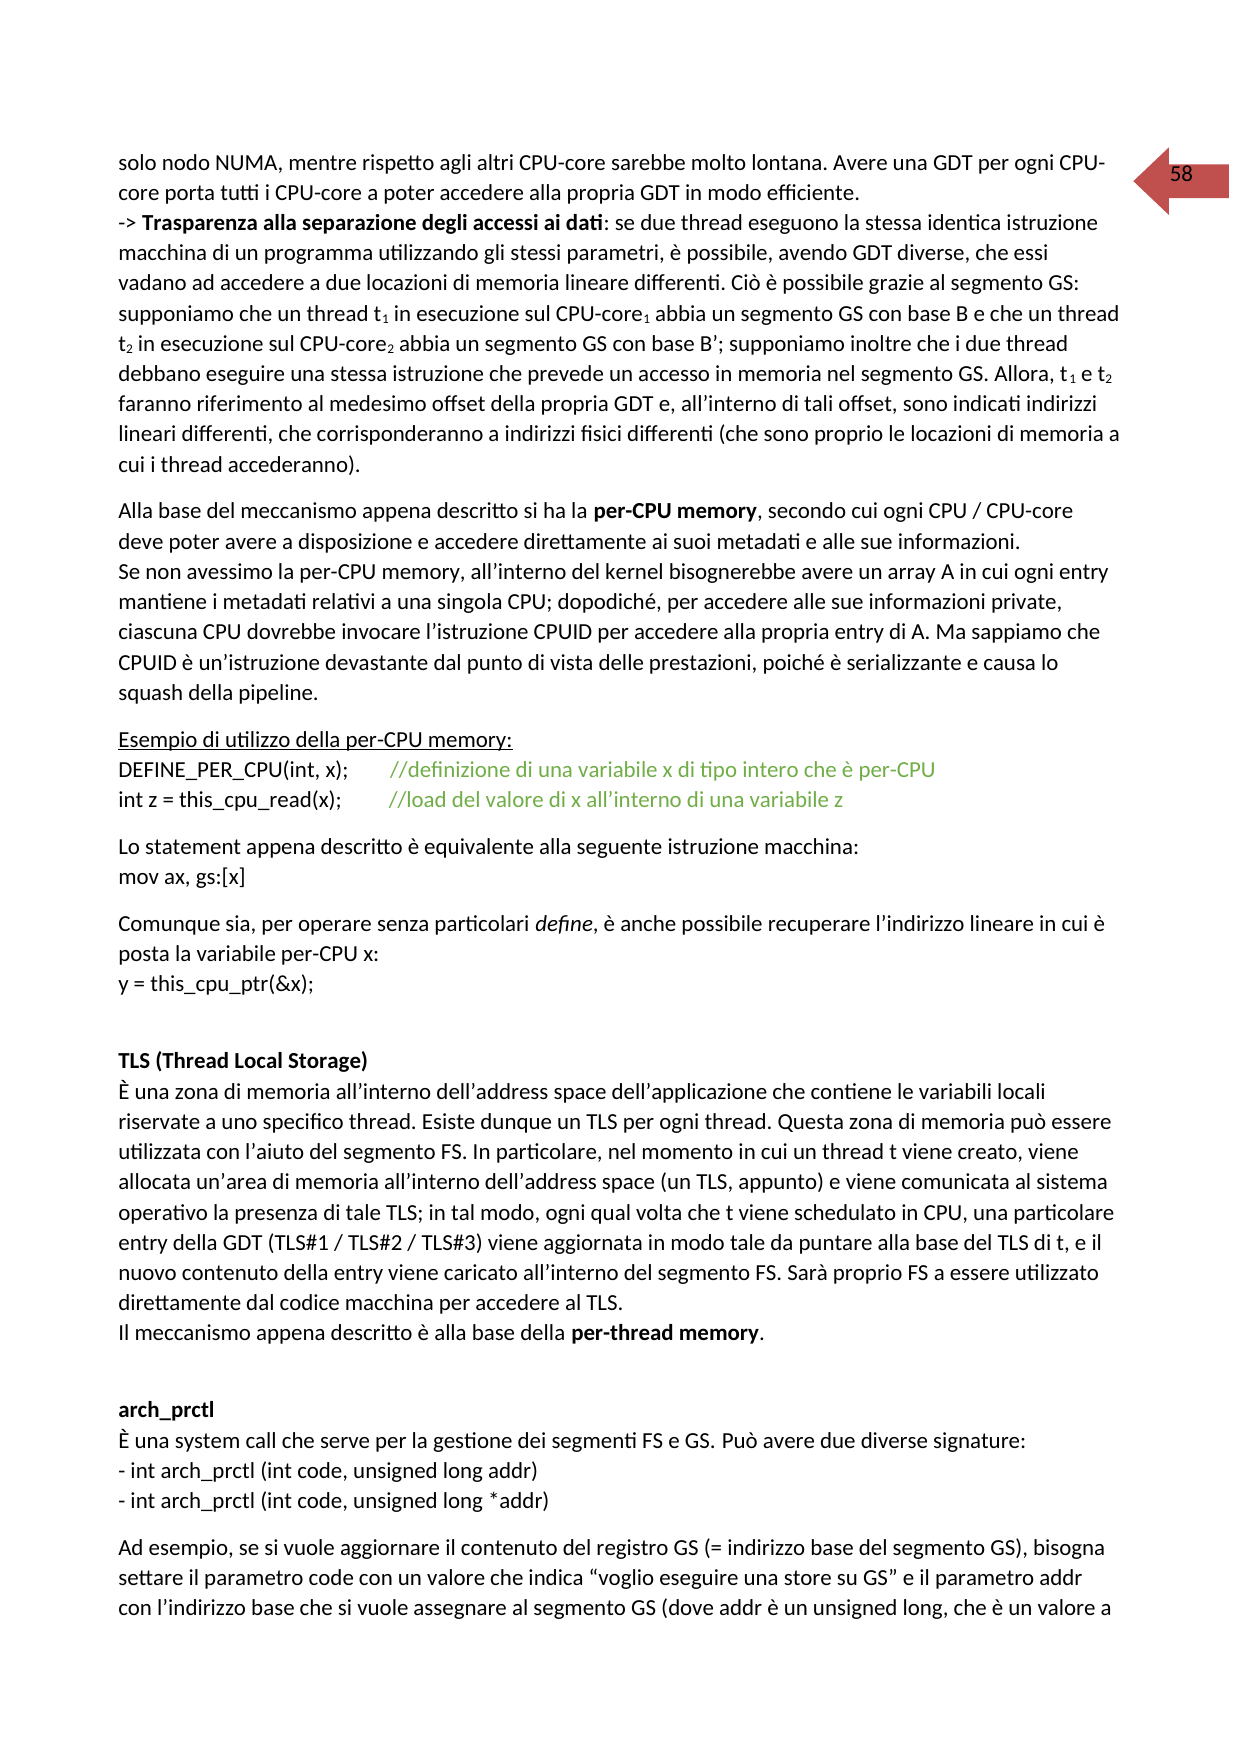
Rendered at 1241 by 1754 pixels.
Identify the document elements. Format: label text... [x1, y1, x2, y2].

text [118, 148, 1122, 478]
text Esempio di utilizzo della per-CPU memory: DEFINE_PER_CPU(int, x); //definizione di una variabile x di tipo intero che è per-CPU int z = this_cpu_read(x); //load del valore di x all’interno di una variabile z [118, 725, 1122, 813]
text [118, 1533, 1122, 1621]
text TLS (Thread Local Storage) È una zona di memoria all’interno dell’address space dell’applicazione che contiene le variabili locali riservate a uno specifico thread. Esiste dunque un TLS per ogni thread. Questa zona di memoria può essere utilizzata con l’aiuto del segmento FS. In particolare, nel momento in cui un thread t viene creato, viene allocata un’area di memoria all’interno dell’address space (un TLS, appunto) e viene comunicata al sistema operativo la presenza di tale TLS; in tal modo, ogni qual volta che t viene schedulato in CPU, una particolare entry della GDT (TLS#1 / TLS#2 / TLS#3) viene aggiornata in modo tale da puntare alla base del TLS di t, e il nuovo contenuto della entry viene caricato all’interno del segmento FS. Sarà proprio FS a essere utilizzato direttamente dal codice macchina per accedere al TLS. Il meccanismo appena descritto è alla base della per-thread memory. [118, 1016, 1122, 1346]
text Lo statement appena descritto è equivalente alla seguente istruzione macchina: mov ax, gs:[x] [118, 832, 1122, 890]
text arch_prctl È una system call che serve per la gestione dei segmenti FS e GS. Può avere due diverse signature: - int arch_prctl (int code, unsigned long addr) - int arch_prctl (int code, unsigned long *addr) [118, 1365, 1122, 1514]
text Comunque sia, per operare senza particolari define, è anche possibile recuperare l’indirizzo lineare in cui è posta la variabile per-CPU x: y = this_cpu_ptr(&x); [118, 909, 1122, 997]
text Alla base del meccanismo appena descritto si ha la per-CPU memory, secondo cui ogni CPU / CPU-core deve poter avere a disposizione e accedere direttamente ai suoi metadati e alle sue informazioni. Se non avessimo la per-CPU memory, all’interno del kernel bisognerebbe avere un array A in cui ogni entry mantiene i metadati relativi a una singola CPU; dopodiché, per accedere alle sue informazioni private, ciascuna CPU dovrebbe invocare l’istruzione CPUID per accedere alla propria entry di A. Ma sappiamo che CPUID è un’istruzione devastante dal punto di vista delle prestazioni, poiché è serializzante e causa lo squash della pipeline. [118, 497, 1122, 706]
